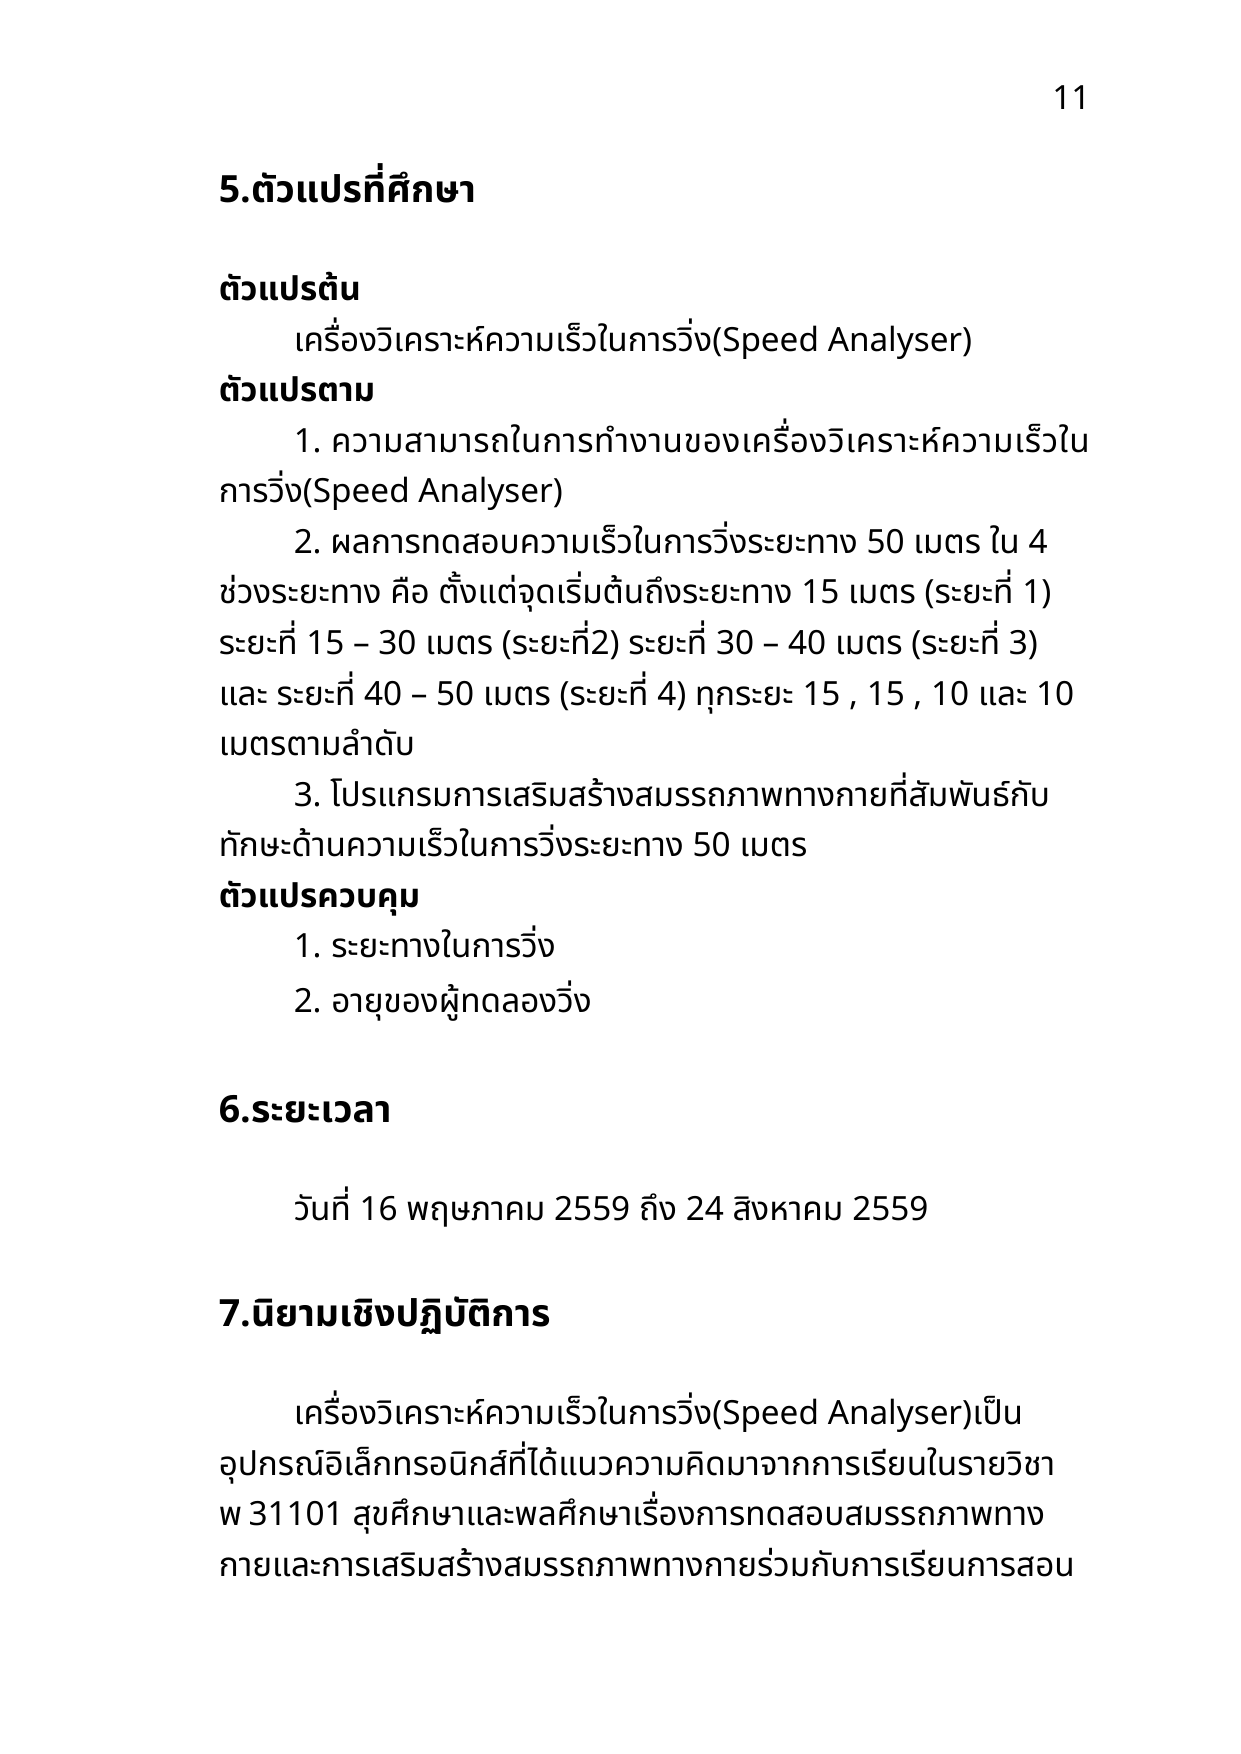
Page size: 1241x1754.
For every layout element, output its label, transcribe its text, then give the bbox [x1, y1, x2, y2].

text 1. ความสามารถในการทำงานของเครื่องวิเคราะห์ความเร็วในการวิ่ง(Speed Analyser) [218, 416, 1090, 518]
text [218, 1389, 1090, 1591]
text เครื่องวิเคราะห์ความเร็วในการวิ่ง(Speed Analyser) [218, 315, 1090, 366]
text ตัวแปรควบคุม [218, 872, 1090, 922]
text 7.นิยามเชิงปฏิบัติการ [218, 1286, 1090, 1343]
text ตัวแปรตาม [218, 366, 1090, 416]
text วันที่ 16 พฤษภาคม 2559 ถึง 24 สิงหาคม 2559 [218, 1185, 1090, 1235]
text 3. โปรแกรมการเสริมสร้างสมรรถภาพทางกายที่สัมพันธ์กับทักษะด้านความเร็วในการวิ่งระยะทาง 50 เมตร [218, 771, 1090, 872]
text 5.ตัวแปรที่ศึกษา [218, 162, 1090, 219]
text ตัวแปรต้น [218, 265, 1090, 315]
text 2. ผลการทดสอบความเร็วในการวิ่งระยะทาง 50 เมตร ใน 4 ช่วงระยะทาง คือ ตั้งแต่จุดเริ่มต้นถึงระยะทาง 15 เมตร (ระยะที่ 1) ระยะที่ 15 – 30 เมตร (ระยะที่2) ระยะที่ 30 – 40 เมตร (ระยะที่ 3) และ ระยะที่ 40 – 50 เมตร (ระยะที่ 4) ทุกระยะ 15 , 15 , 10 และ 10 เมตรตามลำดับ [218, 518, 1090, 771]
list อายุของผู้ทดลองวิ่ง [293, 977, 1090, 1027]
list ระยะทางในการวิ่ง [293, 922, 1090, 973]
text 6.ระยะเวลา [218, 1082, 1090, 1139]
